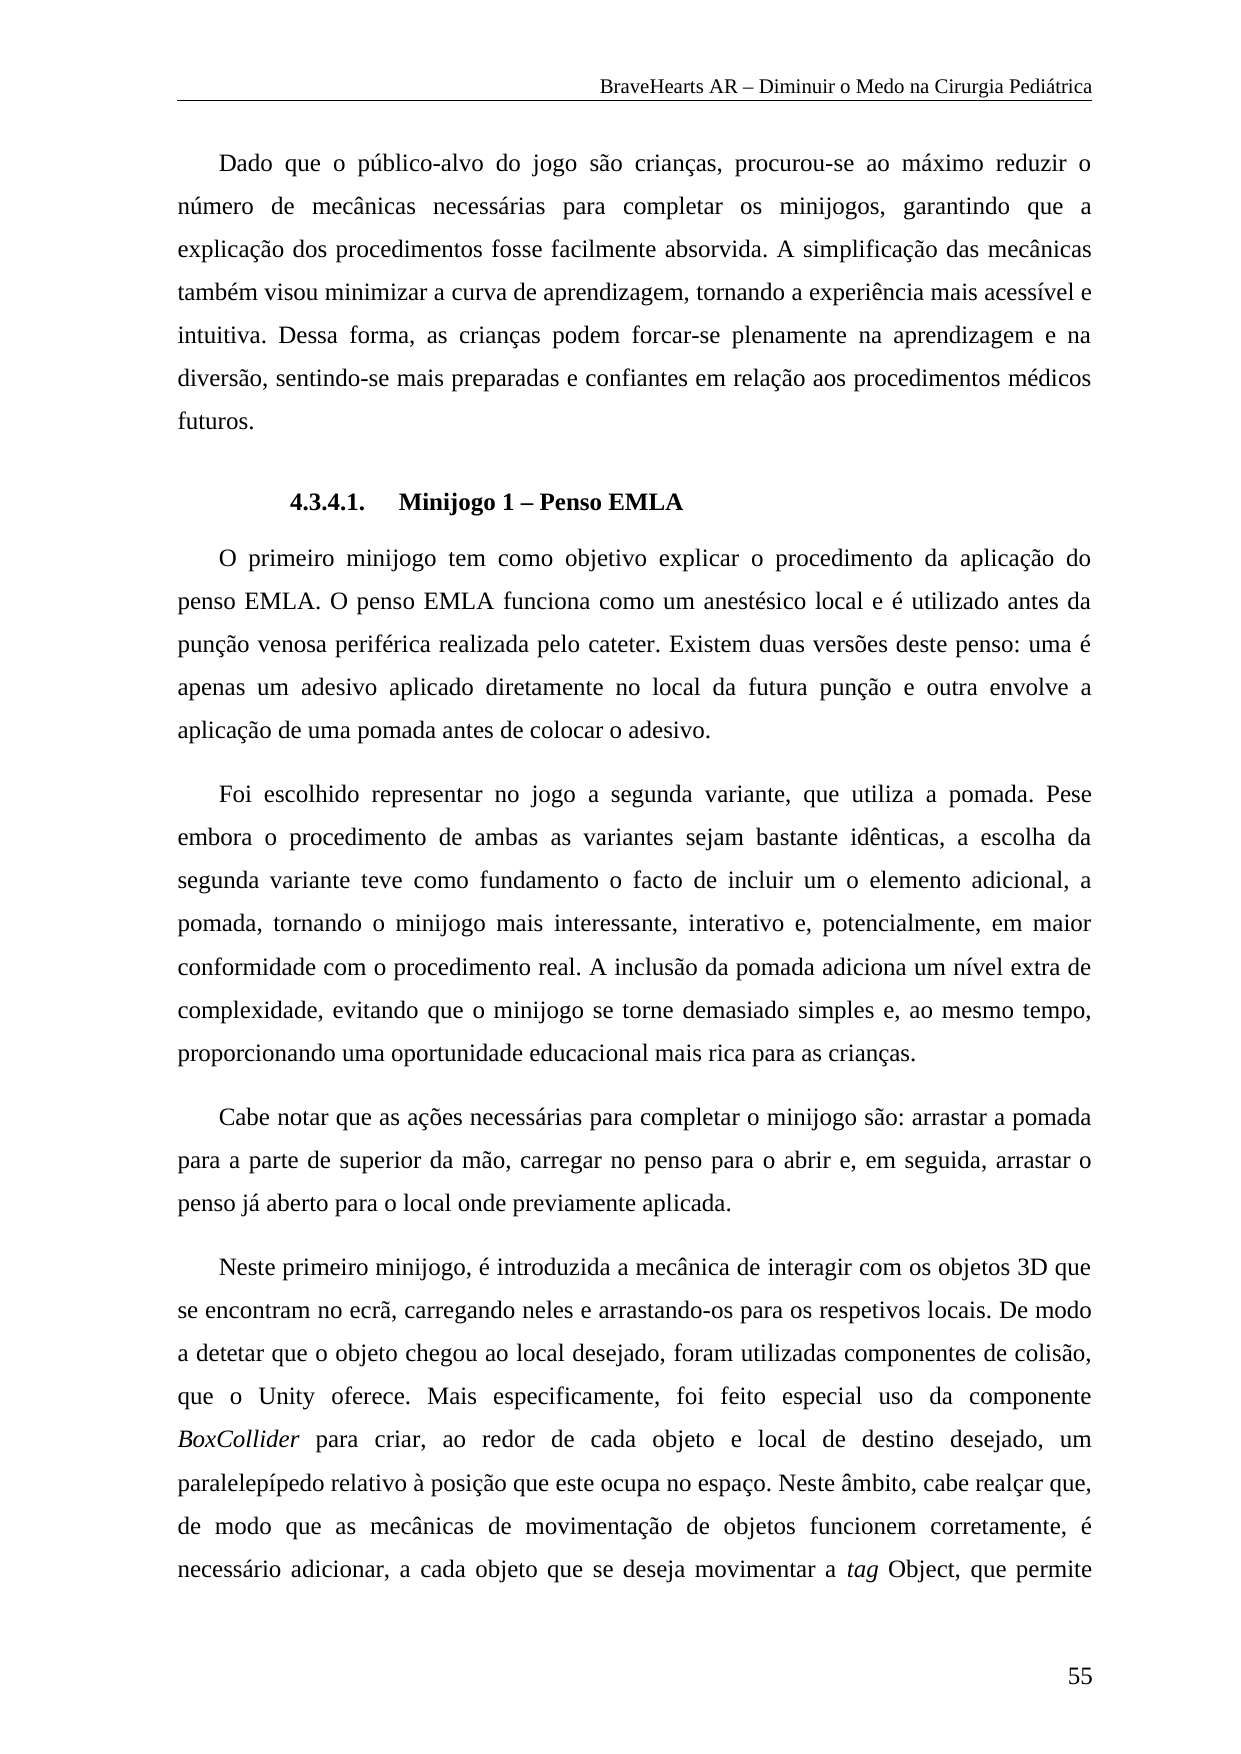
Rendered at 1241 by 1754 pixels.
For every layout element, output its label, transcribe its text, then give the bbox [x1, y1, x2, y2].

text Foi escolhido representar no jogo a segunda variante, que utiliza a pomada. Pese embora o procedimento de ambas as variantes sejam bastante idênticas, a escolha da segunda variante teve como fundamento o facto de incluir um o elemento adicional, a pomada, tornando o minijogo mais interessante, interativo e, potencialmente, em maior conformidade com o procedimento real. A inclusão da pomada adiciona um nível extra de complexidade, evitando que o minijogo se torne demasiado simples e, ao mesmo tempo, proporcionando uma oportunidade educacional mais rica para as crianças. [177, 779, 1092, 1067]
text Cabe notar que as ações necessárias para completar o minijogo são: arrastar a pomada para a parte de superior da mão, carregar no penso para o abrir e, em seguida, arrastar o penso já aberto para o local onde previamente aplicada. [177, 1102, 1092, 1217]
text Dado que o público-alvo do jogo são crianças, procurou-se ao máximo reduzir o número de mecânicas necessárias para completar os minijogos, garantindo que a explicação dos procedimentos fosse facilmente absorvida. A simplificação das mecânicas também visou minimizar a curva de aprendizagem, tornando a experiência mais acessível e intuitiva. Dessa forma, as crianças podem forcar-se plenamente na aprendizagem e na diversão, sentindo-se mais preparadas e confiantes em relação aos procedimentos médicos futuros. [177, 148, 1092, 435]
subtitle Minijogo 1 – Penso EMLA [290, 487, 1092, 516]
text O primeiro minijogo tem como objetivo explicar o procedimento da aplicação do penso EMLA. O penso EMLA funciona como um anestésico local e é utilizado antes da punção venosa periférica realizada pelo cateter. Existem duas versões deste penso: uma é apenas um adesivo aplicado diretamente no local da futura punção e outra envolve a aplicação de uma pomada antes de colocar o adesivo. [177, 543, 1092, 744]
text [177, 1252, 1092, 1583]
